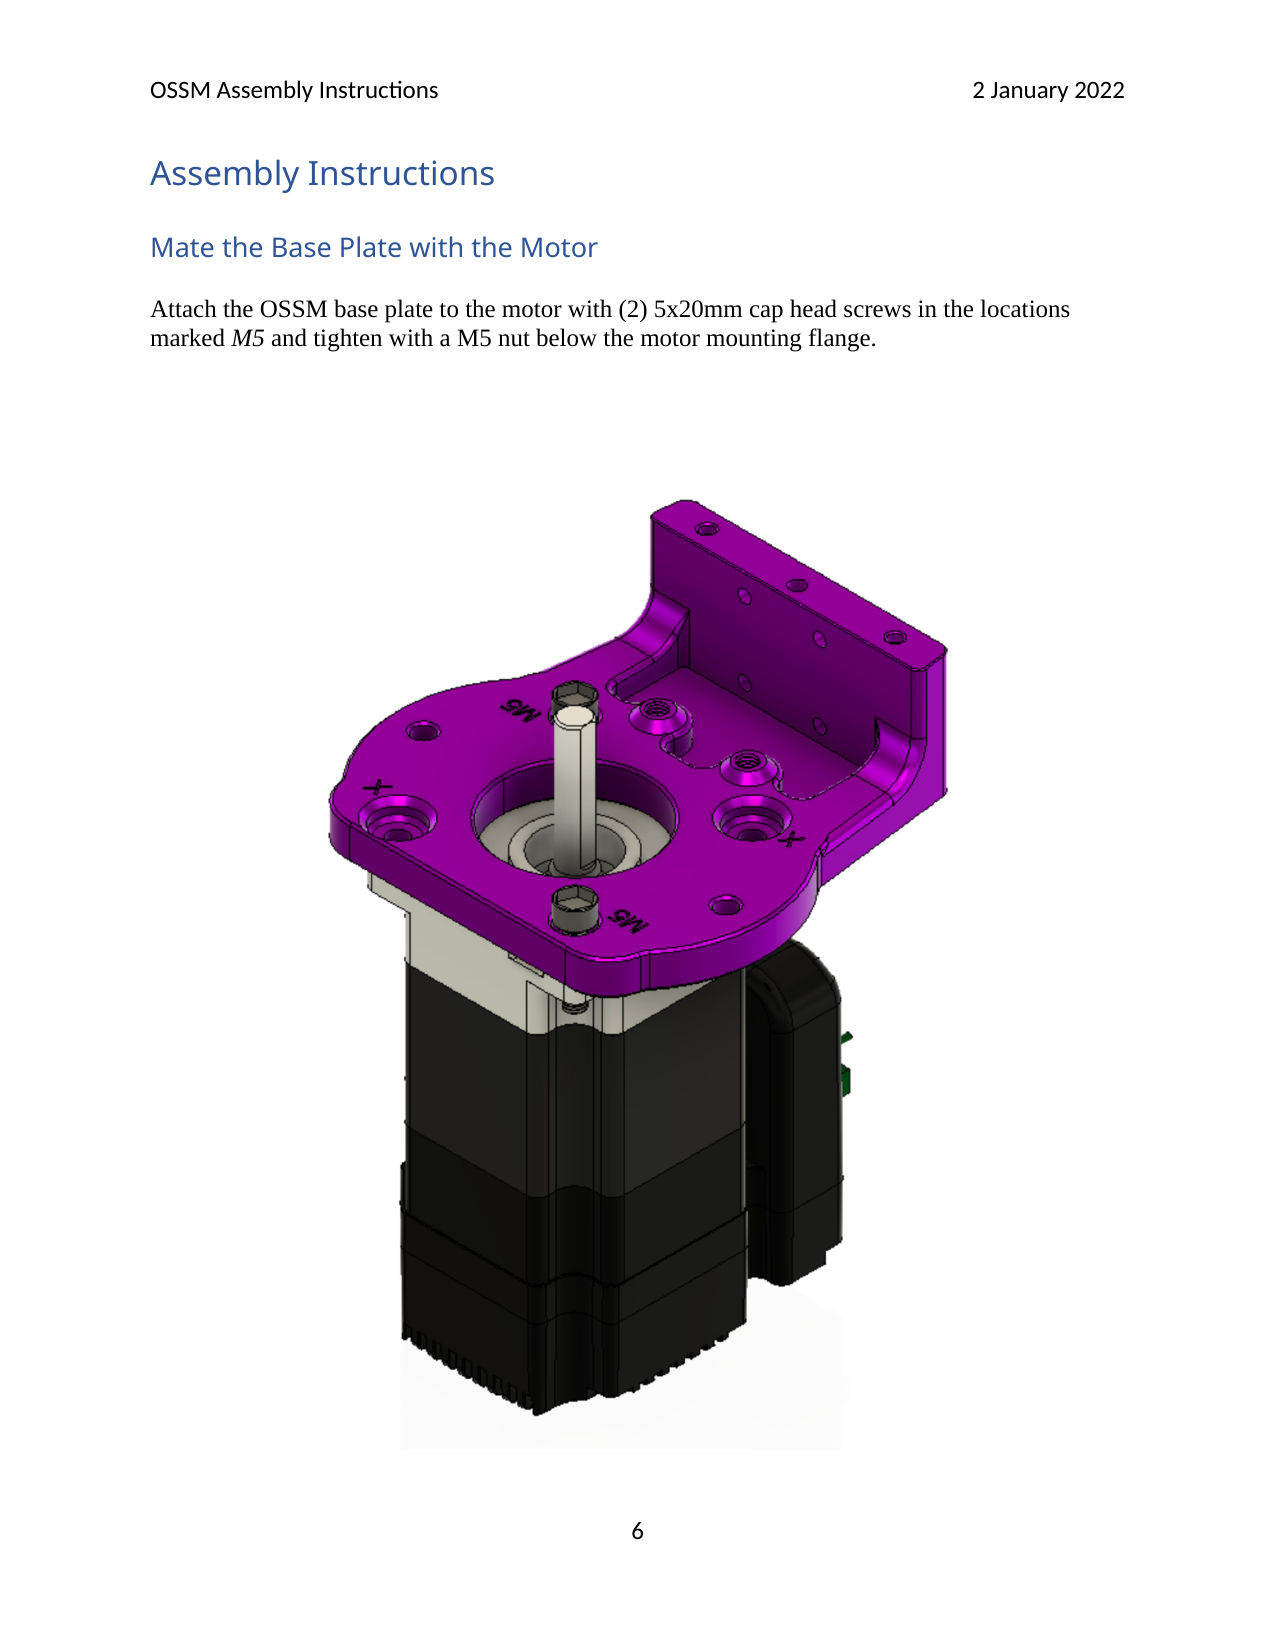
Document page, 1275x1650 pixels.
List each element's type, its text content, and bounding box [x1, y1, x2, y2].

subtitle Assembly Instructions [150, 150, 1125, 195]
subtitle Mate the Base Plate with the Motor [150, 228, 1125, 265]
picture [245, 452, 1014, 1449]
text Attach the OSSM base plate to the motor with (2) 5x20mm cap head screws in the locations marked M5 and tighten with a M5 nut below the motor mounting flange. [150, 294, 1125, 351]
